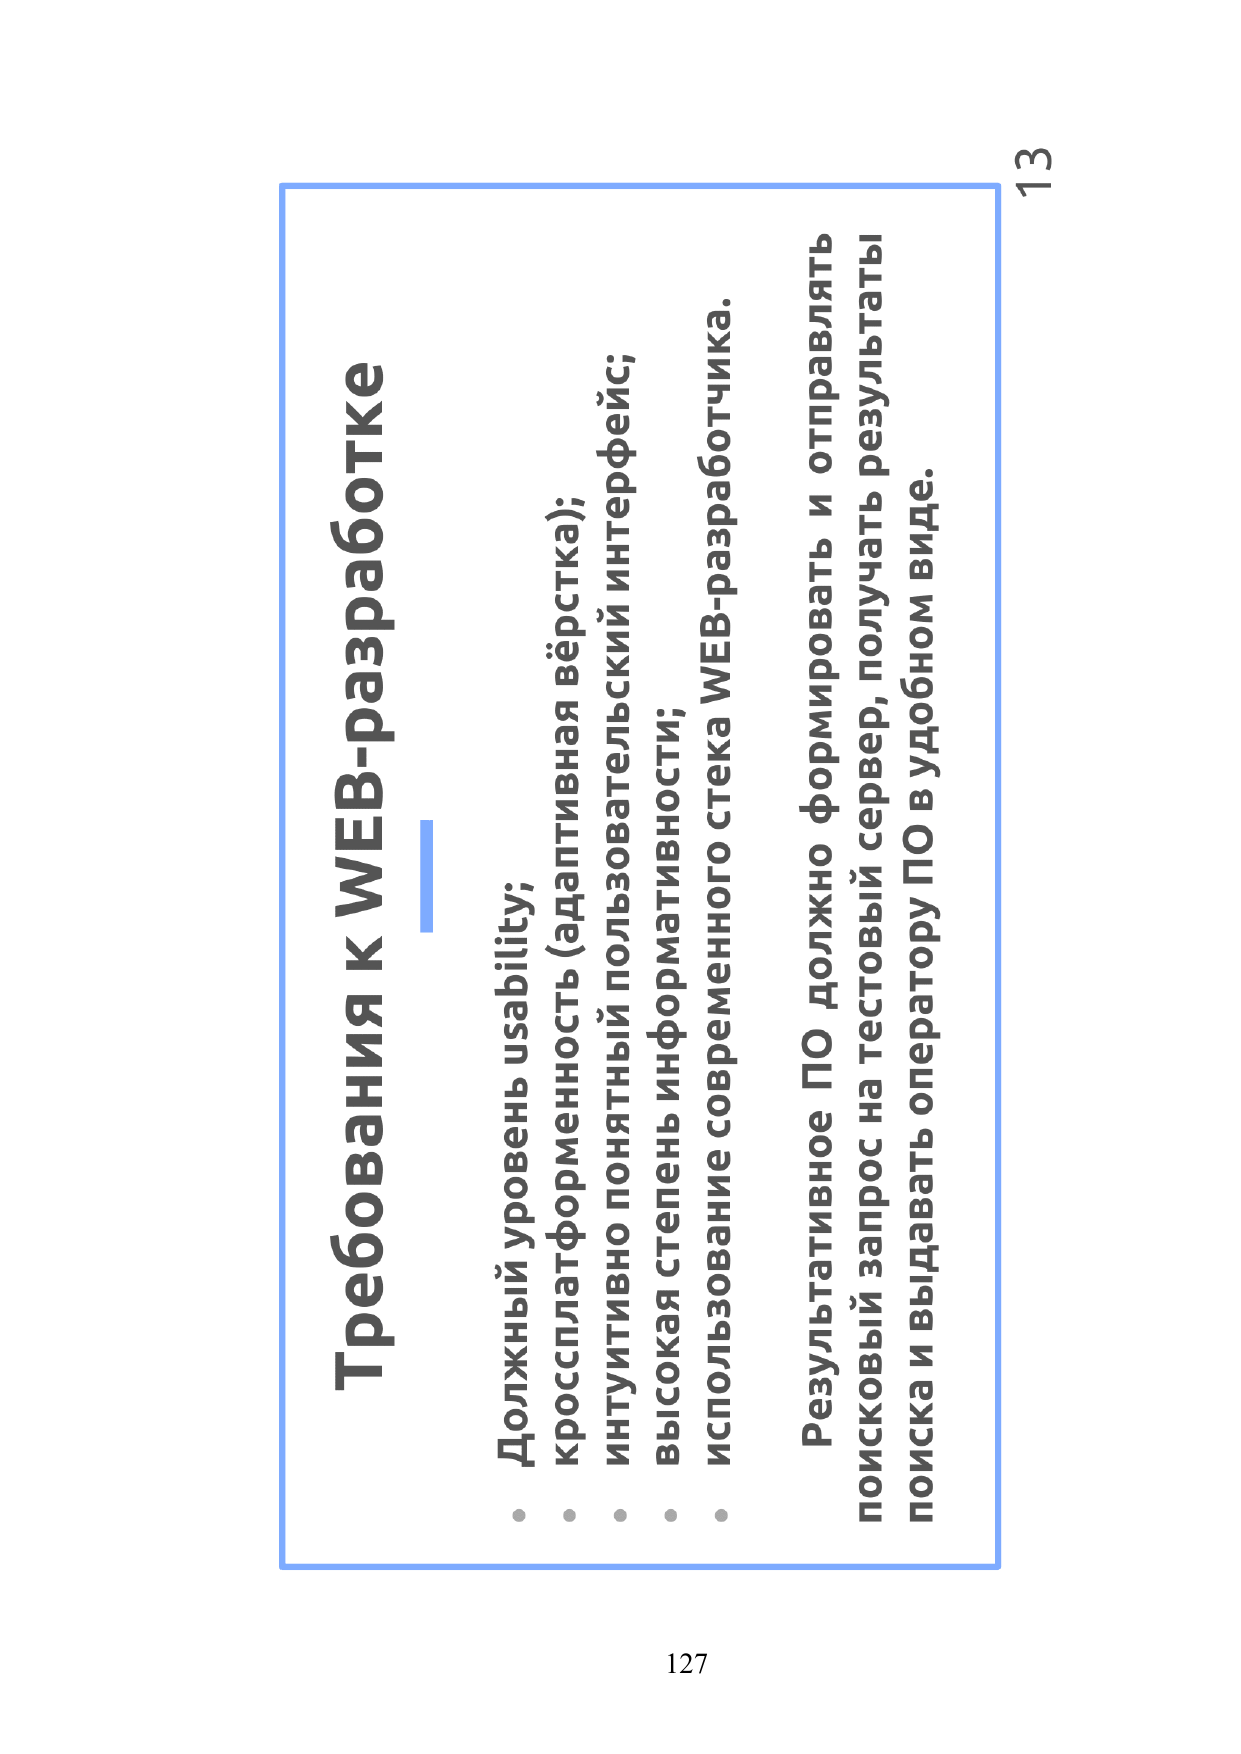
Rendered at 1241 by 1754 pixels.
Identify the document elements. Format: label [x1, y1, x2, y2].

picture [223, 118, 1077, 1634]
